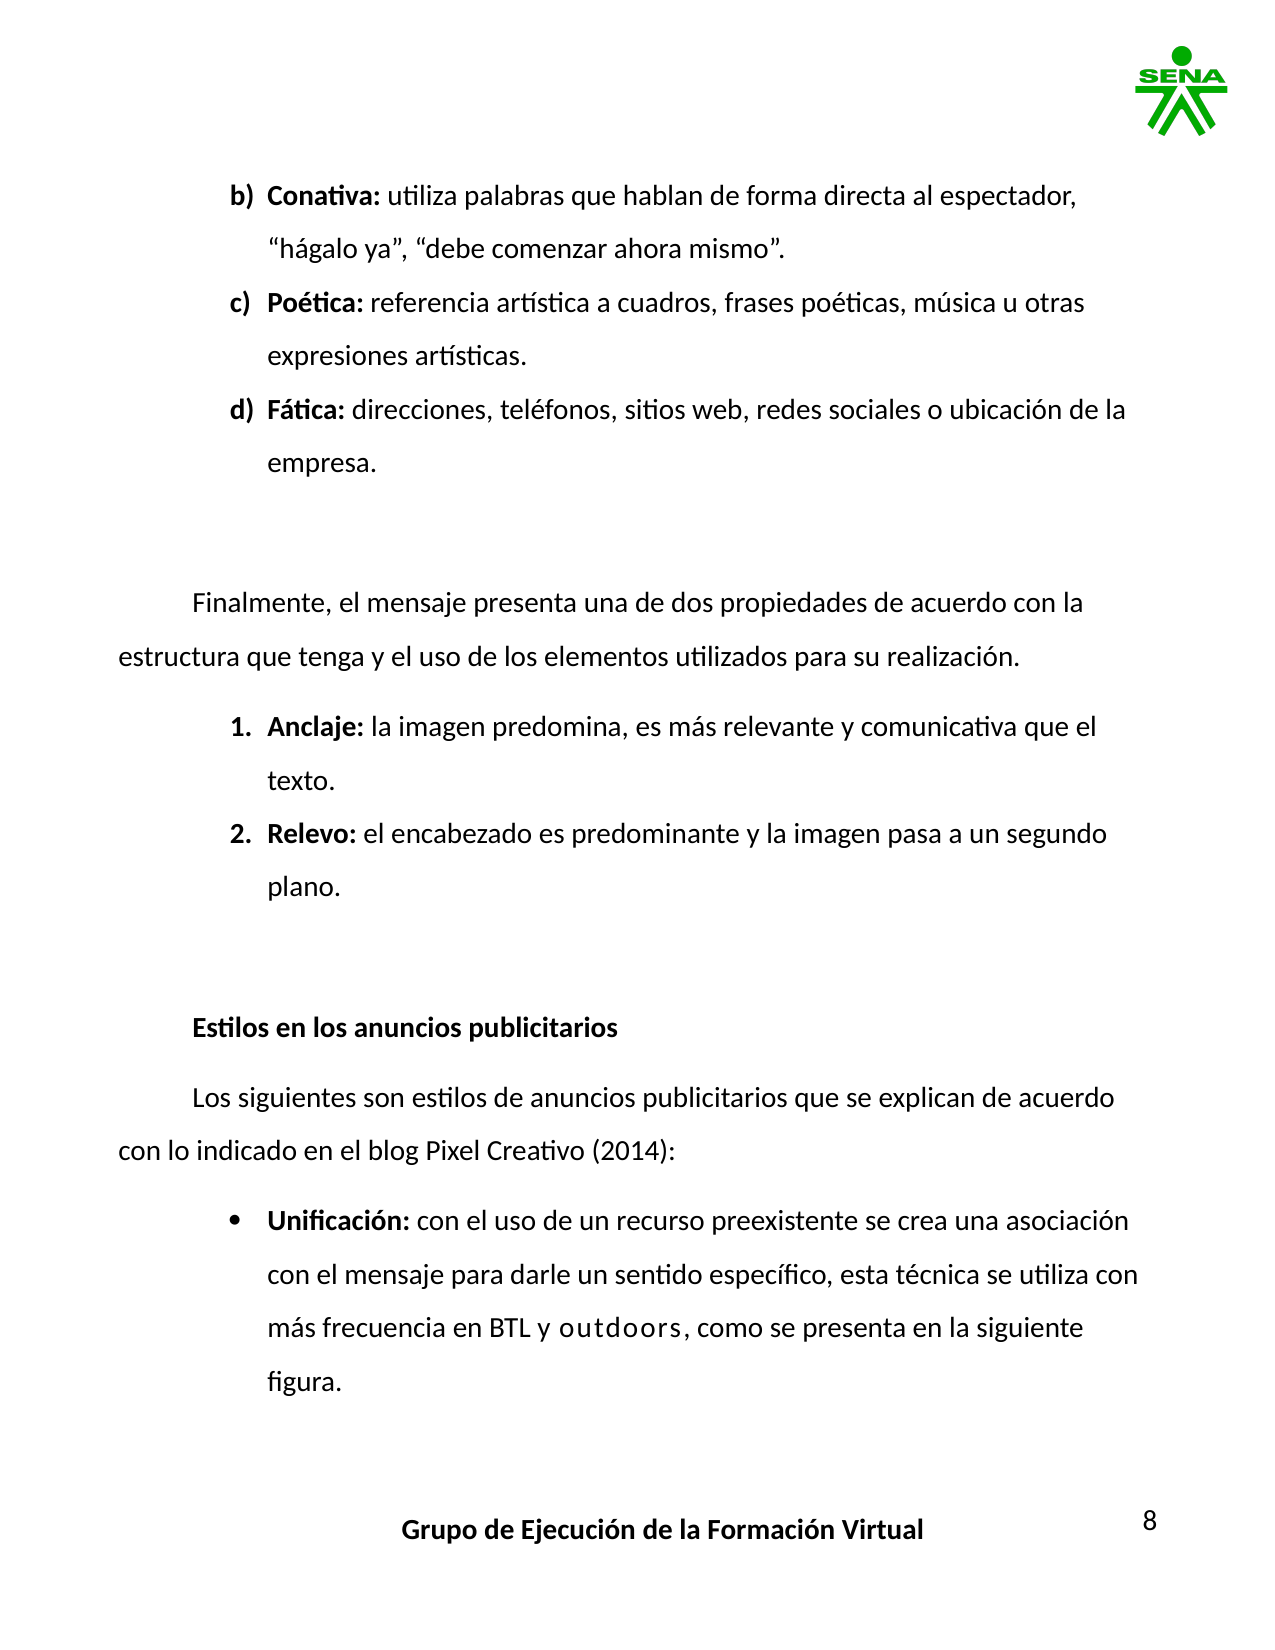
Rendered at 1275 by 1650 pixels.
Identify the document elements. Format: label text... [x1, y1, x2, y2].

list Anclaje: la imagen predomina, es más relevante y comunicativa que el texto. [229, 708, 1157, 797]
text Finalmente, el mensaje presenta una de dos propiedades de acuerdo con la estructura que tenga y el uso de los elementos utilizados para su realización. [118, 584, 1157, 674]
list Poética: referencia artística a cuadros, frases poéticas, música u otras expresiones artísticas. [229, 284, 1157, 373]
picture [1135, 46, 1228, 136]
list Conativa: utiliza palabras que hablan de forma directa al espectador, “hágalo ya”, “debe comenzar ahora mismo”. [229, 177, 1157, 266]
text Estilos en los anuncios publicitarios [118, 1009, 1157, 1044]
list Unificación: con el uso de un recurso preexistente se crea una asociación con el mensaje para darle un sentido específico, esta técnica se utiliza con más frecuencia en BTL y outdoors, como se presenta en la siguiente figura. [229, 1202, 1157, 1398]
list Fática: direcciones, teléfonos, sitios web, redes sociales o ubicación de la empresa. [229, 391, 1157, 480]
text Los siguientes son estilos de anuncios publicitarios que se explican de acuerdo con lo indicado en el blog Pixel Creativo (2014): [118, 1079, 1157, 1168]
list Relevo: el encabezado es predominante y la imagen pasa a un segundo plano. [229, 815, 1157, 904]
